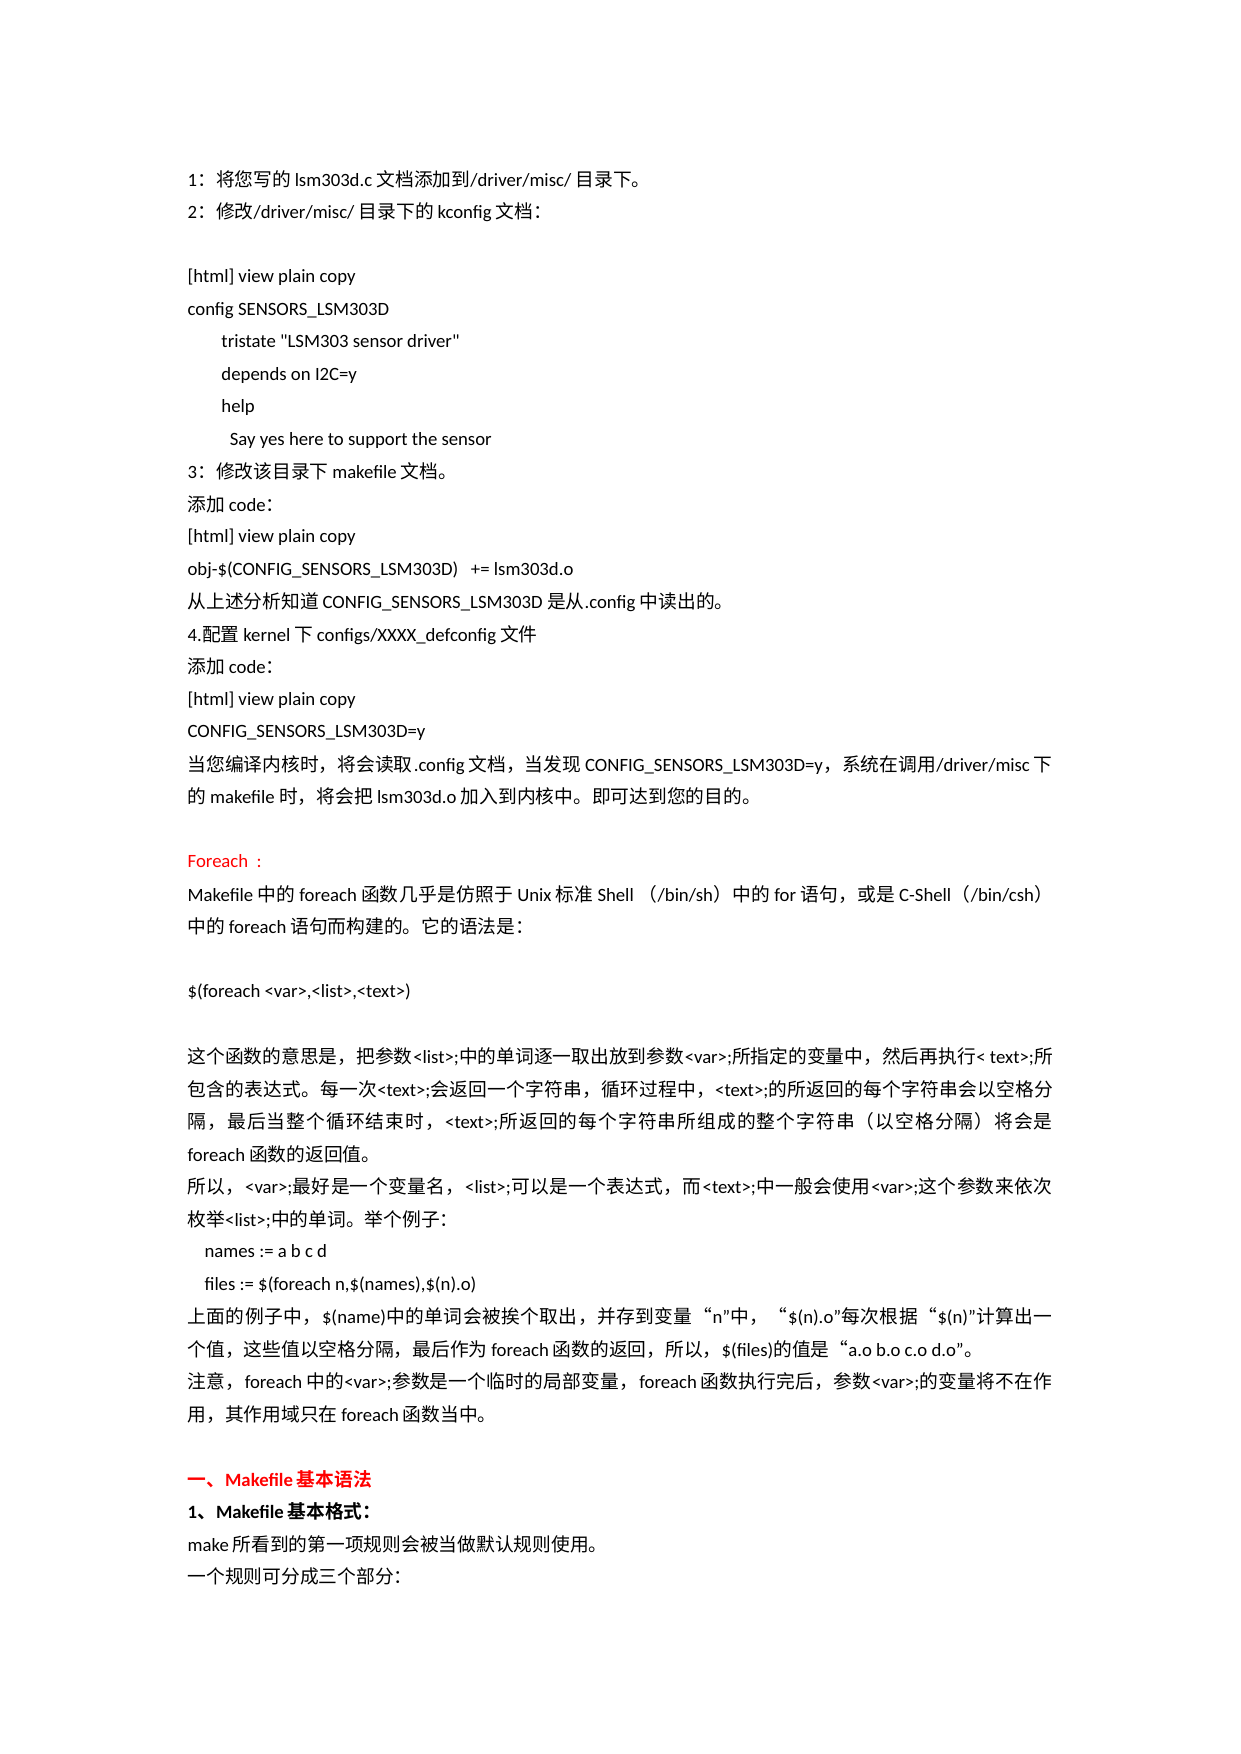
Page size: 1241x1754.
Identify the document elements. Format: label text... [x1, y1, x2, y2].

text names := a b c d [187, 1234, 1053, 1267]
text 添加code： [187, 487, 1053, 519]
text 一、Makefile基本语法 [187, 1462, 1053, 1494]
text Say yes here to support the sensor [187, 422, 1053, 454]
text $(foreach <var>,<list>,<text>) [187, 974, 1053, 1007]
text CONFIG_SENSORS_LSM303D=y [187, 714, 1053, 747]
text make所看到的第一项规则会被当做默认规则使用。 [187, 1527, 1053, 1559]
text 3：修改该目录下makefile文档。 [187, 454, 1053, 487]
text config SENSORS_LSM303D [187, 292, 1053, 324]
text 注意，foreach中的<var>;参数是一个临时的局部变量，foreach函数执行完后，参数<var>;的变量将不在作用，其作用域只在foreach函数当中。 [187, 1364, 1053, 1429]
text 一个规则可分成三个部分： [187, 1559, 1053, 1592]
text 2：修改/driver/misc/ 目录下的kconfig文档： [187, 194, 1053, 227]
text 1、Makefile基本格式： [187, 1494, 1053, 1527]
text 当您编译内核时，将会读取.config文档，当发现CONFIG_SENSORS_LSM303D=y，系统在调用/driver/misc下的makefile 时，将会把 lsm303d.o 加入到内核中。即可达到您的目的。 [187, 747, 1053, 812]
text Foreach : [187, 844, 1053, 877]
text tristate "LSM303 sensor driver" [187, 324, 1053, 357]
text 所以，<var>;最好是一个变量名，<list>;可以是一个表达式，而<text>;中一般会使用<var>;这个参数来依次枚举<list>;中的单词。举个例子： [187, 1169, 1053, 1234]
text 这个函数的意思是，把参数<list>;中的单词逐一取出放到参数<var>;所指定的变量中，然后再执行< text>;所包含的表达式。每一次<text>;会返回一个字符串，循环过程中，<text>;的所返回的每个字符串会以空格分隔，最后当整个循环结束时，<text>;所返回的每个字符串所组成的整个字符串（以空格分隔）将会是foreach函数的返回值。 [187, 1039, 1053, 1169]
text 1：将您写的lsm303d.c 文档添加到/driver/misc/ 目录下。 [187, 162, 1053, 194]
text 4.配置kernel下configs/XXXX_defconfig文件 [187, 617, 1053, 649]
text depends on I2C=y [187, 357, 1053, 389]
text [html] view plain copy [187, 682, 1053, 714]
text 添加code： [187, 649, 1053, 682]
text 从上述分析知道CONFIG_SENSORS_LSM303D 是从.config 中读出的。 [187, 584, 1053, 617]
text [html] view plain copy [187, 519, 1053, 552]
text help [187, 389, 1053, 422]
text [html] view plain copy [187, 259, 1053, 292]
text 上面的例子中，$(name)中的单词会被挨个取出，并存到变量“n”中，“$(n).o”每次根据“$(n)”计算出一个值，这些值以空格分隔，最后作为foreach函数的返回，所以，$(files)的值是“a.o b.o c.o d.o”。 [187, 1299, 1053, 1364]
text Makefile中的foreach函数几乎是仿照于Unix标准Shell （/bin/sh）中的for语句，或是C-Shell（/bin/csh）中的foreach语句而构建的。它的语法是： [187, 877, 1053, 942]
text files := $(foreach n,$(names),$(n).o) [187, 1267, 1053, 1299]
text obj-$(CONFIG_SENSORS_LSM303D) += lsm303d.o [187, 552, 1053, 584]
